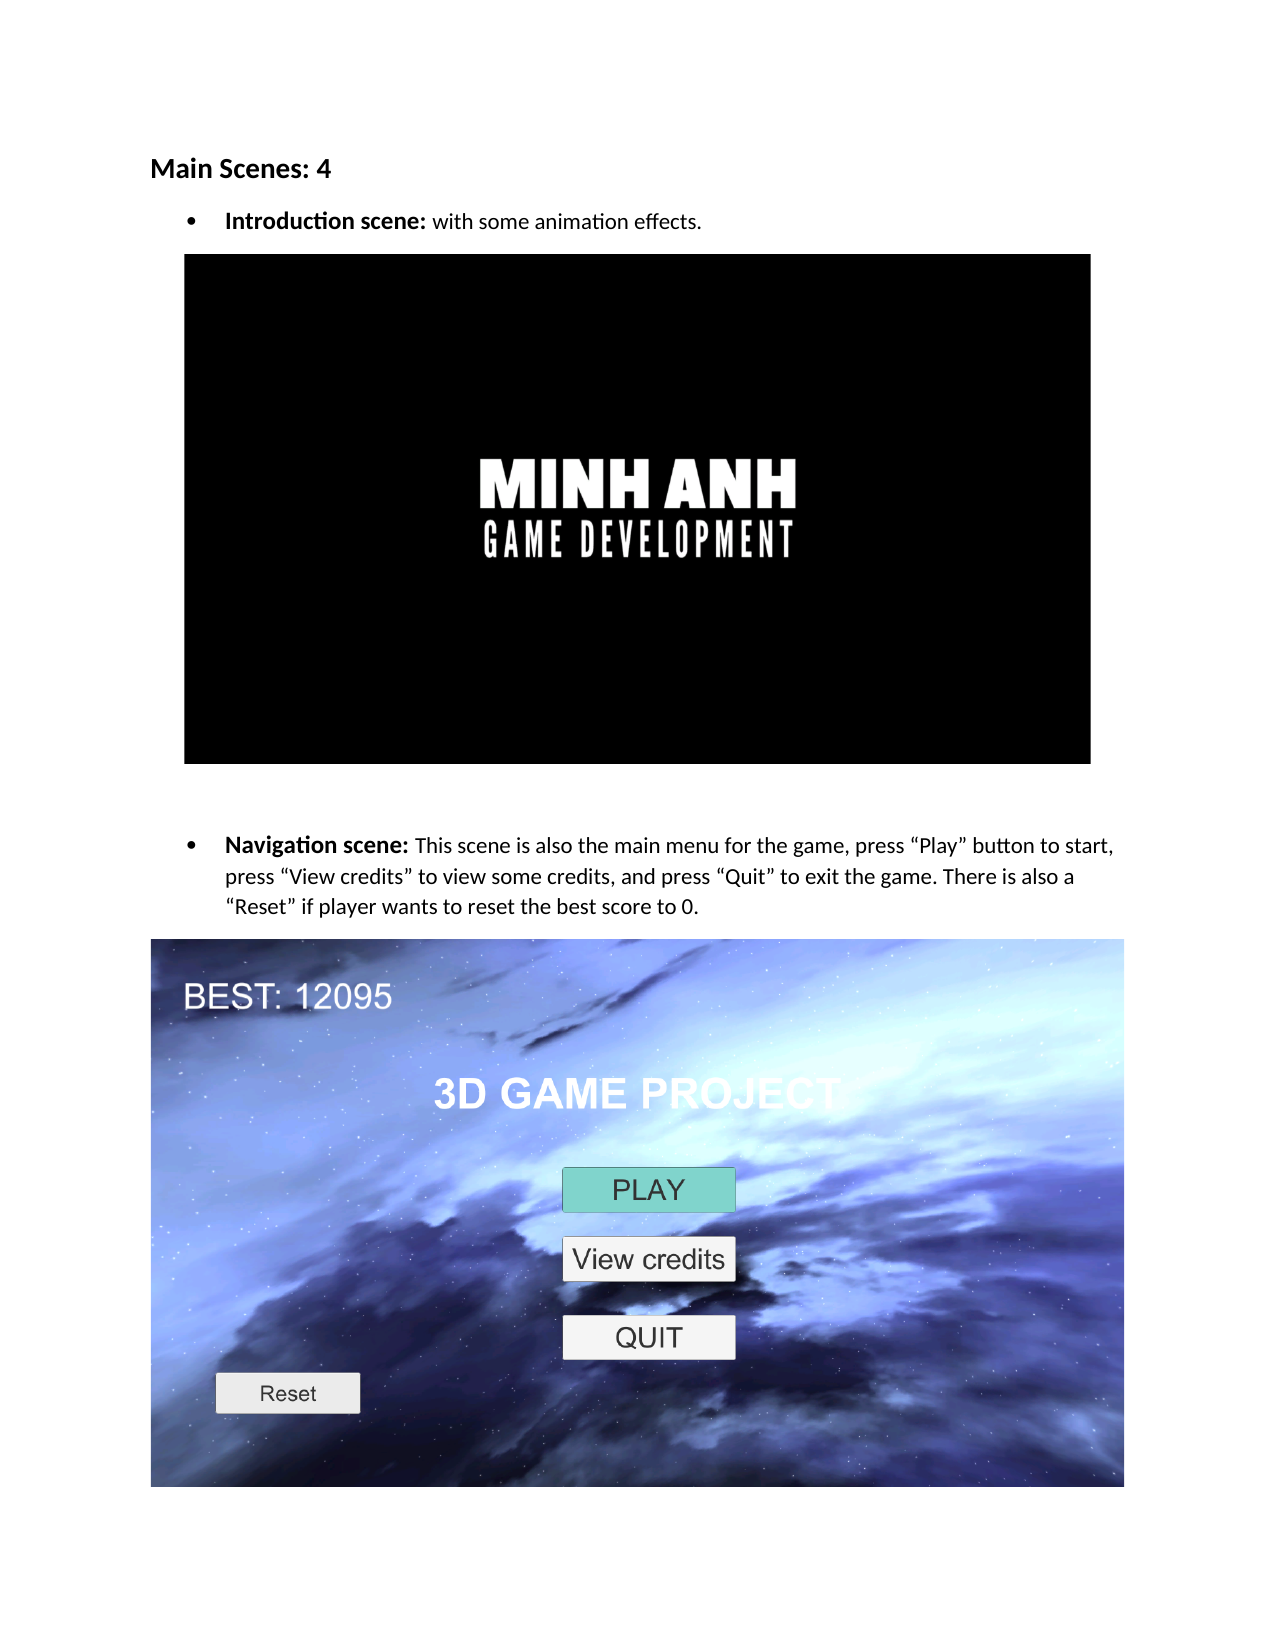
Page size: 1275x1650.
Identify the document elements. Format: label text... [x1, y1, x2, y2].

picture [150, 939, 1125, 1487]
list Navigation scene: This scene is also the main menu for the game, press “Play” button to start, press “View credits” to view some credits, and press “Quit” to exit the game. There is also a “Reset” if player wants to reset the best score to 0. [187, 829, 1125, 920]
text Main Scenes: 4 [150, 150, 1125, 186]
list Introduction scene: with some animation effects. [187, 205, 1125, 236]
picture [184, 254, 1091, 764]
